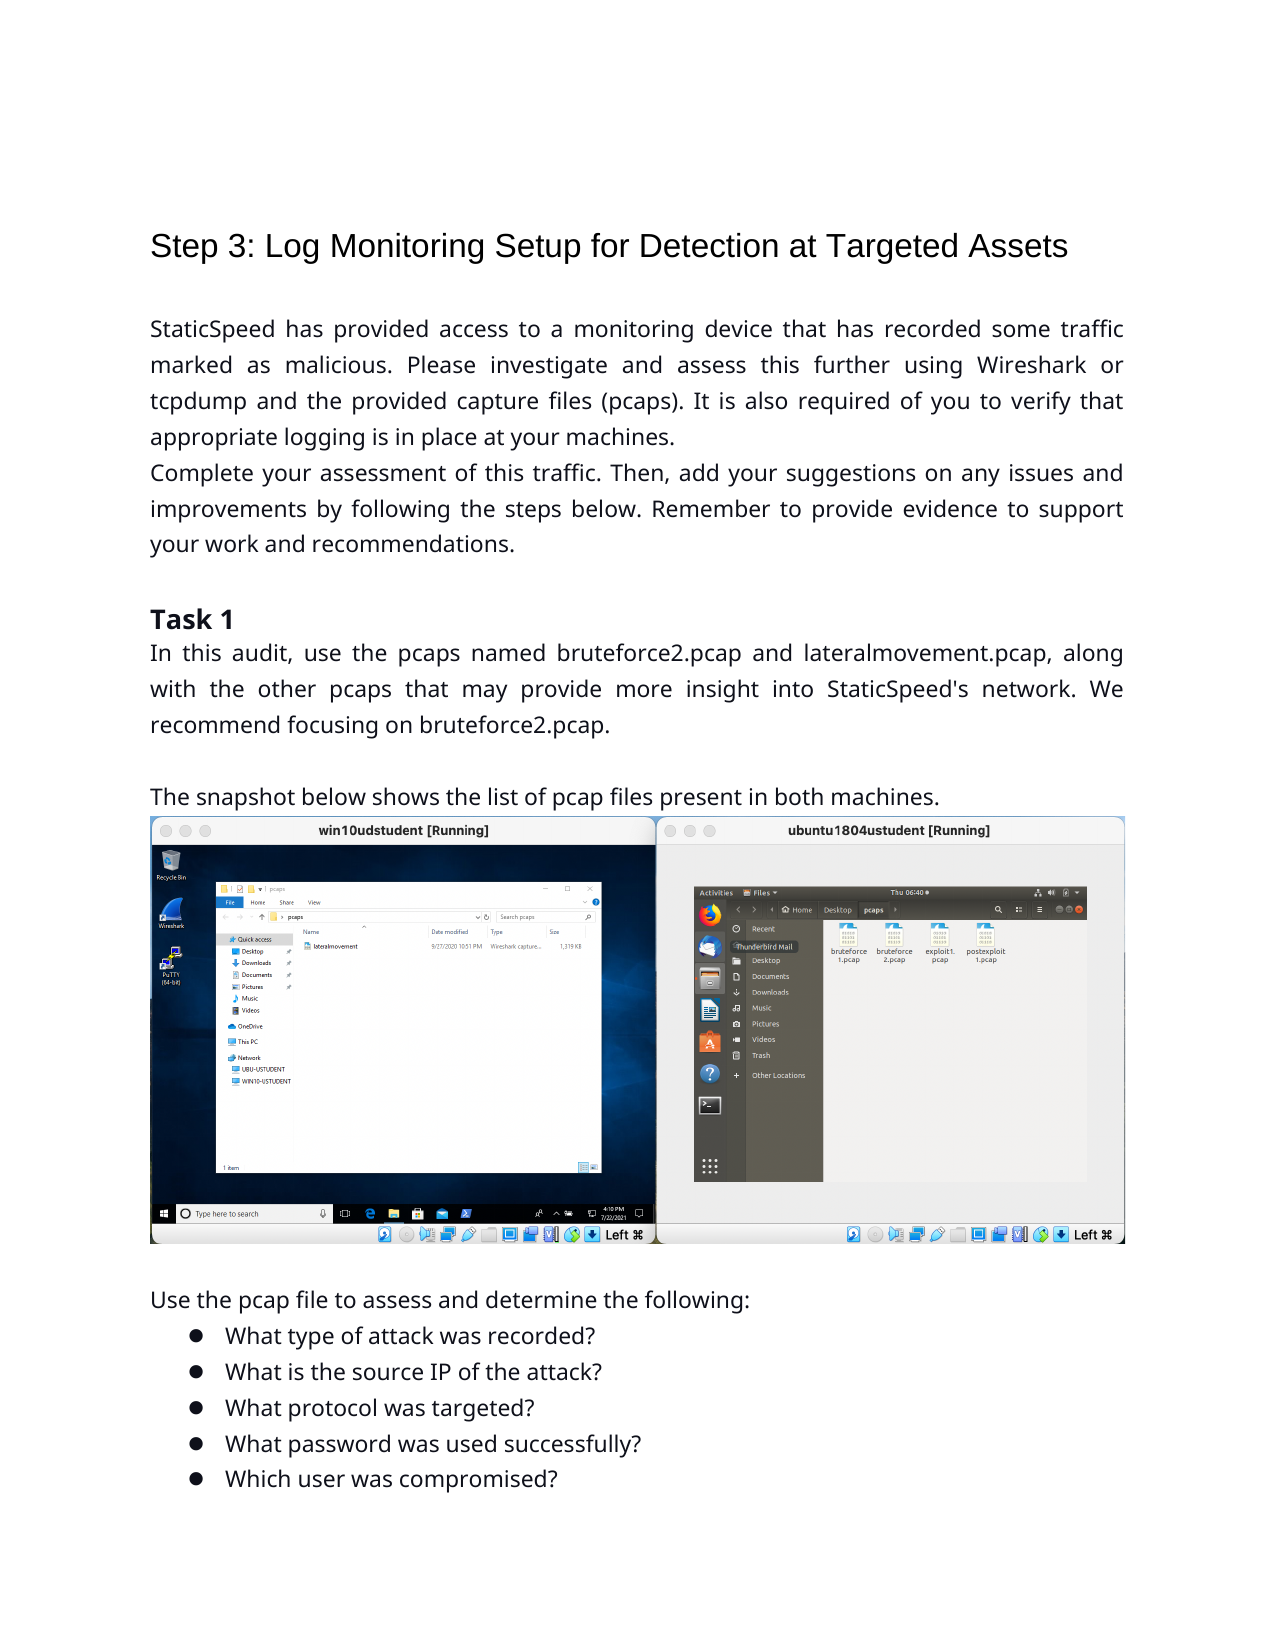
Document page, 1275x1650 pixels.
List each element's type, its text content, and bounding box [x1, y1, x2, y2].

subtitle Task 1 [150, 600, 1125, 637]
text Complete your assessment of this traffic. Then, add your suggestions on any issues and improvements by following the steps below. Remember to provide evidence to support your work and recommendations. [150, 457, 1125, 560]
list What protocol was targeted? [187, 1392, 1125, 1423]
list What type of attack was recorded? [187, 1320, 1125, 1351]
picture [150, 816, 1125, 1244]
list What password was used successfully? [187, 1427, 1125, 1459]
text The snapshot below shows the list of pcap files present in both machines. [150, 745, 1125, 812]
list What is the source IP of the attack? [187, 1356, 1125, 1387]
text Use the pcap file to assess and determine the following: [150, 1284, 1125, 1315]
text StaticSpeed has provided access to a monitoring device that has recorded some traffic marked as malicious. Please investigate and assess this further using Wireshark or tcpdump and the provided capture files (pcaps). It is also required of you to verify that appropriate logging is in place at your machines. [150, 313, 1125, 452]
subtitle Step 3: Log Monitoring Setup for Detection at Targeted Assets [150, 226, 1125, 264]
list Which user was compromised? [187, 1463, 1125, 1495]
text In this audit, use the pcaps named bruteforce2.pcap and lateralmovement.pcap, along with the other pcaps that may provide more insight into StaticSpeed's network. We recommend focusing on bruteforce2.pcap. [150, 637, 1125, 740]
